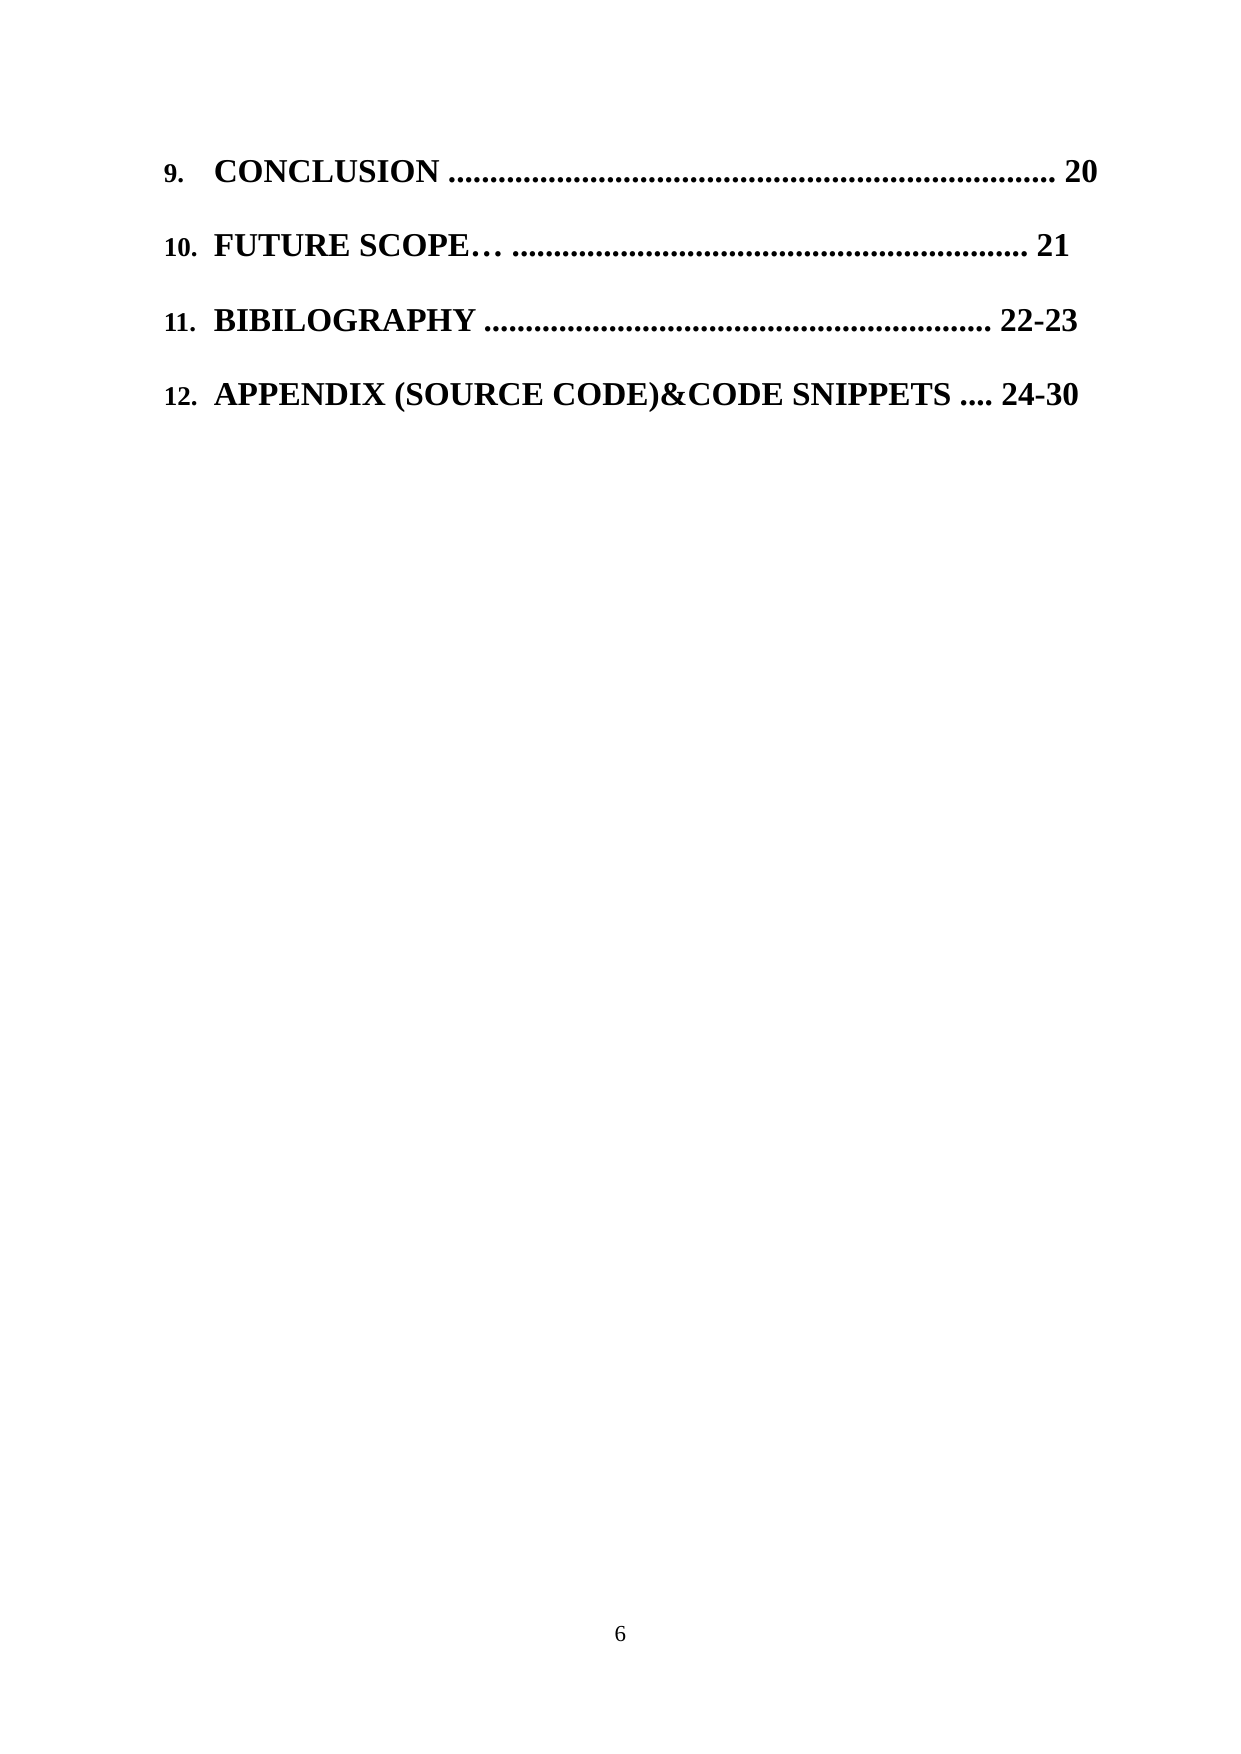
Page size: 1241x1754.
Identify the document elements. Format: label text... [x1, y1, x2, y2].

list CONCLUSION ......................................................................... 20 [163, 151, 1128, 189]
list BIBILOGRAPHY ............................................................. 22-23 [163, 300, 1128, 338]
list APPENDIX (SOURCE CODE)&CODE SNIPPETS .... 24-30 [163, 374, 1128, 413]
list FUTURE SCOPE… .............................................................. 21 [163, 226, 1128, 264]
